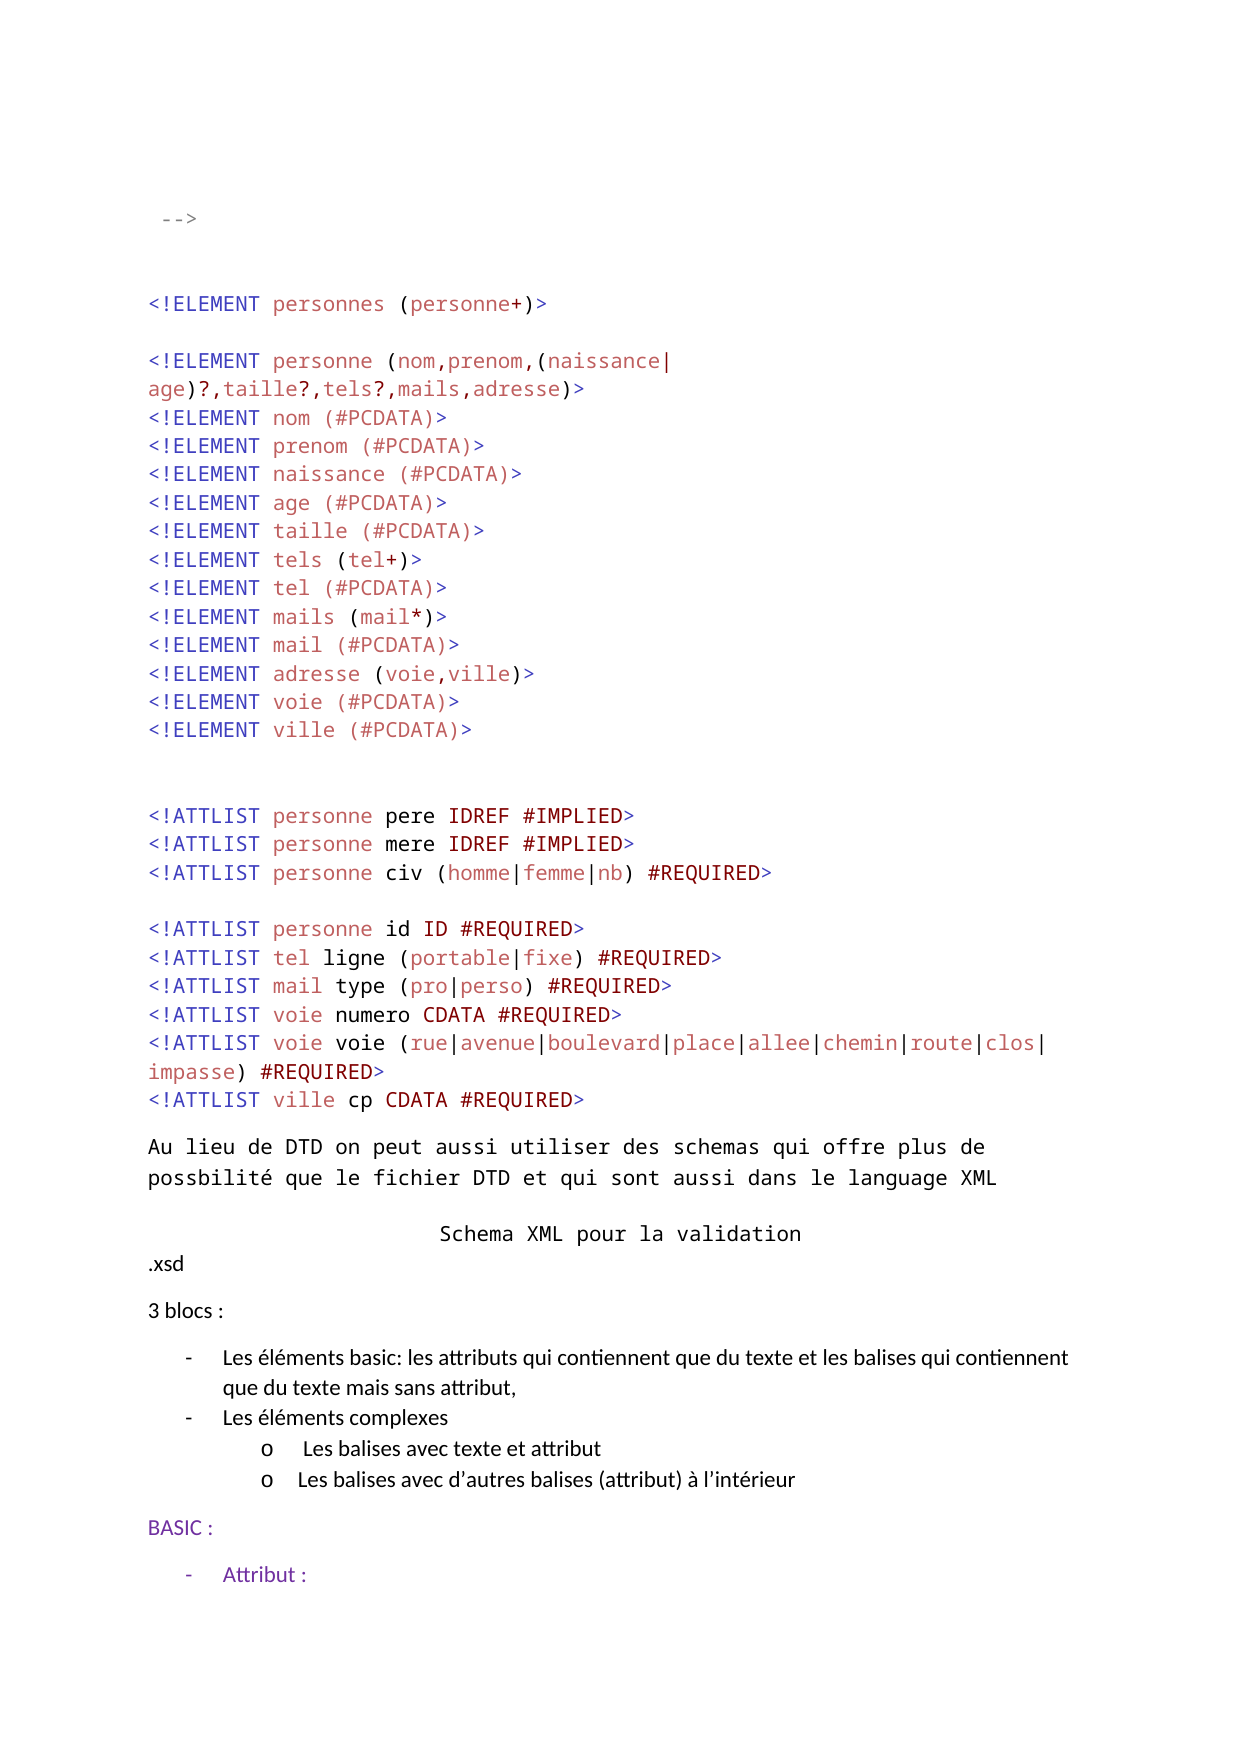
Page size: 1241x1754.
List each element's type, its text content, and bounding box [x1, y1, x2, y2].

text <!ELEMENT tel (#PCDATA)> [148, 573, 1093, 602]
text <!ELEMENT prenom (#PCDATA)> [148, 431, 1093, 459]
text <!ELEMENT personnes (personne+)> [148, 289, 1093, 318]
list Les balises avec texte et attribut [260, 1434, 1093, 1463]
text Au lieu de DTD on peut aussi utiliser des schemas qui offre plus de possbilité que le fichier DTD et qui sont aussi dans le language XML [148, 1132, 1093, 1192]
text BASIC : [148, 1513, 1093, 1541]
text <!ELEMENT taille (#PCDATA)> [148, 516, 1093, 545]
subtitle Schema XML pour la validation [148, 1219, 1093, 1247]
list Les éléments basic: les attributs qui contiennent que du texte et les balises qui contiennent que du texte mais sans attribut, [185, 1343, 1093, 1401]
list Les éléments complexes [185, 1403, 1093, 1432]
text .xsd [148, 1249, 1093, 1277]
text <!ATTLIST voie numero CDATA #REQUIRED> [148, 1000, 1093, 1028]
text <!ELEMENT naissance (#PCDATA)> [148, 459, 1093, 488]
text <!ATTLIST personne id ID #REQUIRED> [148, 914, 1093, 943]
text <!ATTLIST personne mere IDREF #IMPLIED> [148, 829, 1093, 858]
text <!ELEMENT personne (nom,prenom,(naissance|age)?,taille?,tels?,mails,adresse)> [148, 346, 1093, 403]
text <!ATTLIST personne civ (homme|femme|nb) #REQUIRED> [148, 858, 1093, 886]
list Attribut : [185, 1560, 1093, 1588]
text <!ELEMENT age (#PCDATA)> [148, 488, 1093, 516]
text <!ATTLIST personne pere IDREF #IMPLIED> [148, 801, 1093, 829]
text <!ELEMENT mail (#PCDATA)> [148, 630, 1093, 659]
text --> [148, 204, 1093, 233]
list Les balises avec d’autres balises (attribut) à l’intérieur [260, 1465, 1093, 1494]
text <!ELEMENT voie (#PCDATA)> [148, 687, 1093, 716]
text <!ELEMENT adresse (voie,ville)> [148, 659, 1093, 687]
text <!ELEMENT tels (tel+)> [148, 545, 1093, 573]
text <!ELEMENT nom (#PCDATA)> [148, 403, 1093, 431]
text <!ATTLIST ville cp CDATA #REQUIRED> [148, 1085, 1093, 1114]
text 3 blocs : [148, 1296, 1093, 1324]
text <!ATTLIST voie voie (rue|avenue|boulevard|place|allee|chemin|route|clos|impasse) #REQUIRED> [148, 1028, 1093, 1085]
text <!ATTLIST tel ligne (portable|fixe) #REQUIRED> [148, 943, 1093, 971]
text <!ELEMENT ville (#PCDATA)> [148, 716, 1093, 744]
text <!ATTLIST mail type (pro|perso) #REQUIRED> [148, 971, 1093, 1000]
text <!ELEMENT mails (mail*)> [148, 602, 1093, 630]
